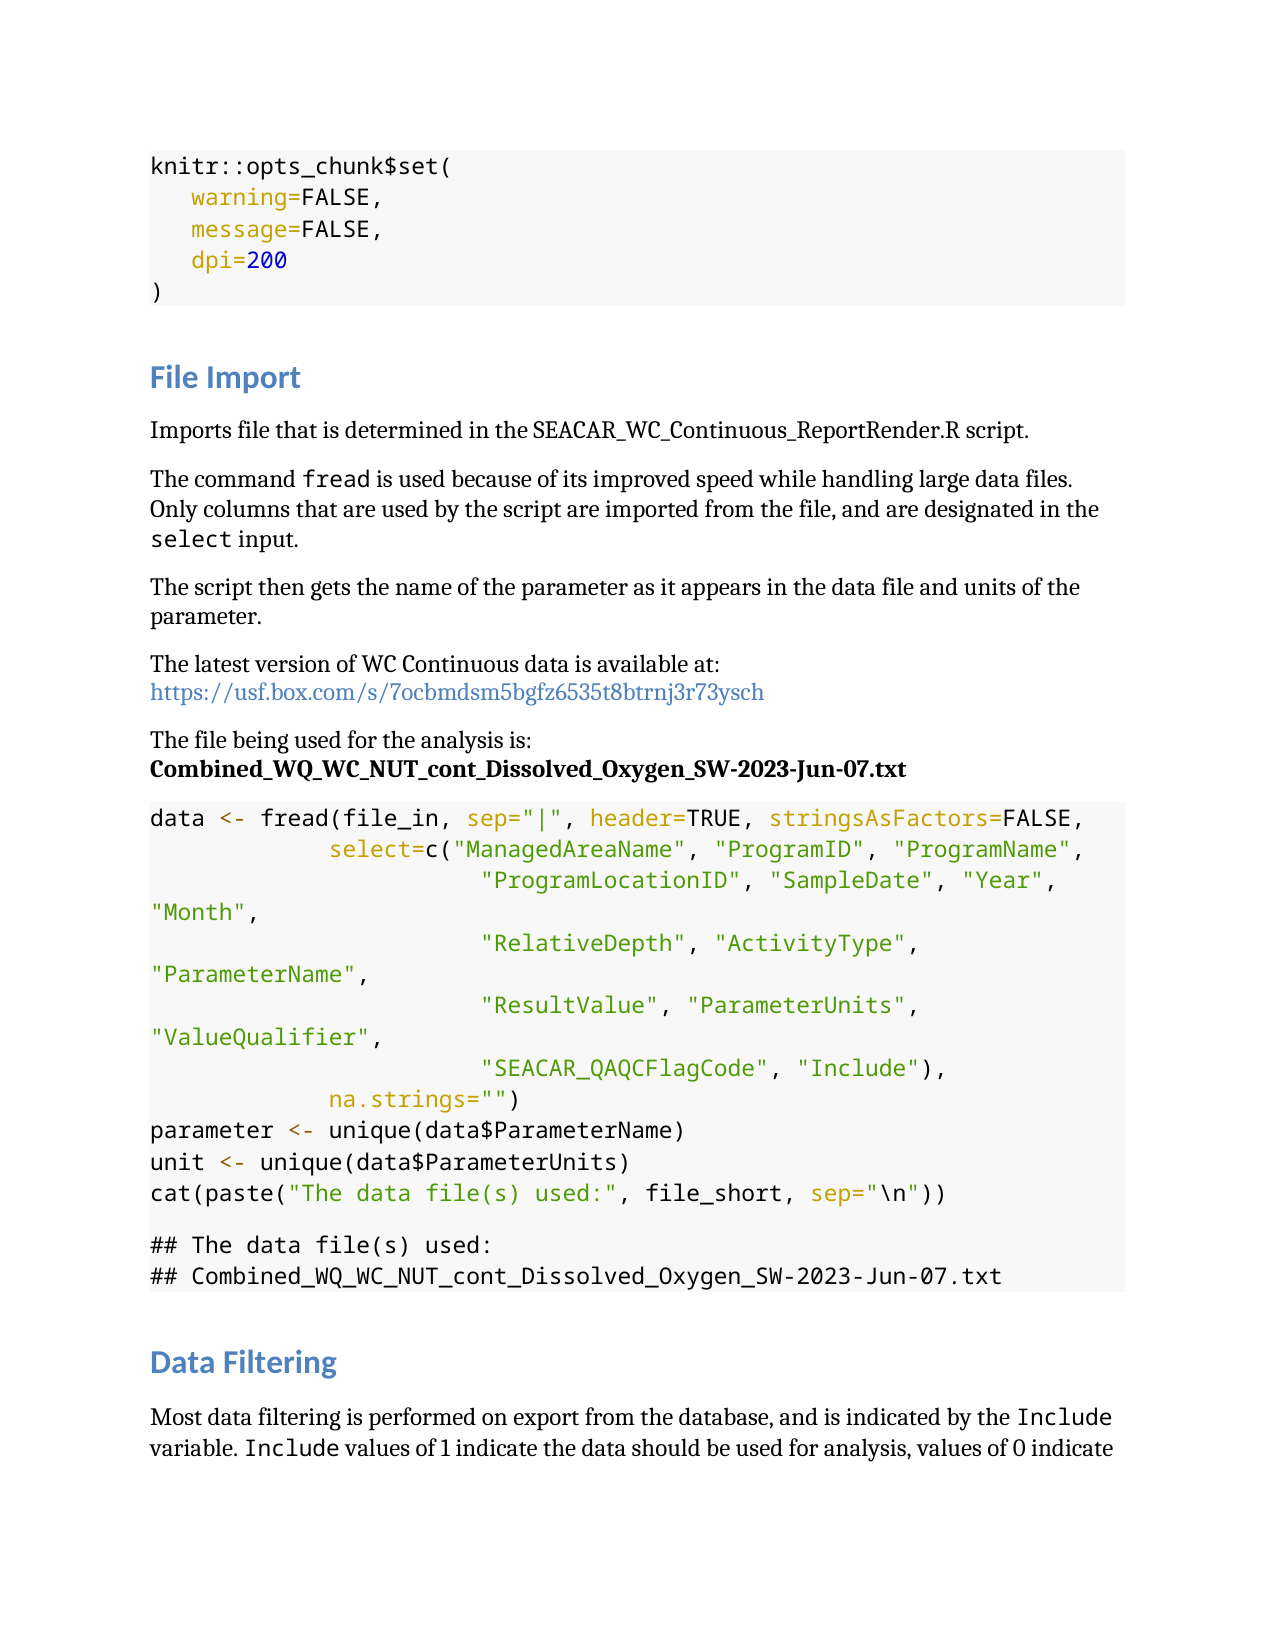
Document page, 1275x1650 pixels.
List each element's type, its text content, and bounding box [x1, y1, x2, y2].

text The script then gets the name of the parameter as it appears in the data file and units of the parameter. [150, 573, 1125, 631]
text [150, 150, 1125, 306]
text Imports file that is determined in the SEACAR_WC_Continuous_ReportRender.R script. [150, 416, 1125, 444]
text The command fread is used because of its improved speed while handling large data files. Only columns that are used by the script are imported from the file, and are designated in the select input. [150, 463, 1125, 554]
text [150, 1401, 1125, 1463]
text data <- fread(file_in, sep="|", header=TRUE, stringsAsFactors=FALSE, select=c("ManagedAreaName", "ProgramID", "ProgramName", "ProgramLocationID", "SampleDate", "Year", "Month", "RelativeDepth", "ActivityType", "ParameterName", "ResultValue", "ParameterUnits", "ValueQualifier", "SEACAR_QAQCFlagCode", "Include"), na.strings="") parameter <- unique(data$ParameterName) unit <- unique(data$ParameterUnits) cat(paste("The data file(s) used:", file_short, sep="\n")) [150, 802, 1125, 1208]
text The latest version of WC Continuous data is available at: https://usf.box.com/s/7ocbmdsm5bgfz6535t8btrnj3r73ysch [150, 649, 1125, 707]
text The file being used for the analysis is: Combined_WQ_WC_NUT_cont_Dissolved_Oxygen_SW-2023-Jun-07.txt [150, 726, 1125, 783]
subtitle File Import [150, 356, 1125, 397]
subtitle Data Filtering [150, 1342, 1125, 1382]
text ## The data file(s) used: ## Combined_WQ_WC_NUT_cont_Dissolved_Oxygen_SW-2023-Jun-07.txt [150, 1229, 1125, 1292]
